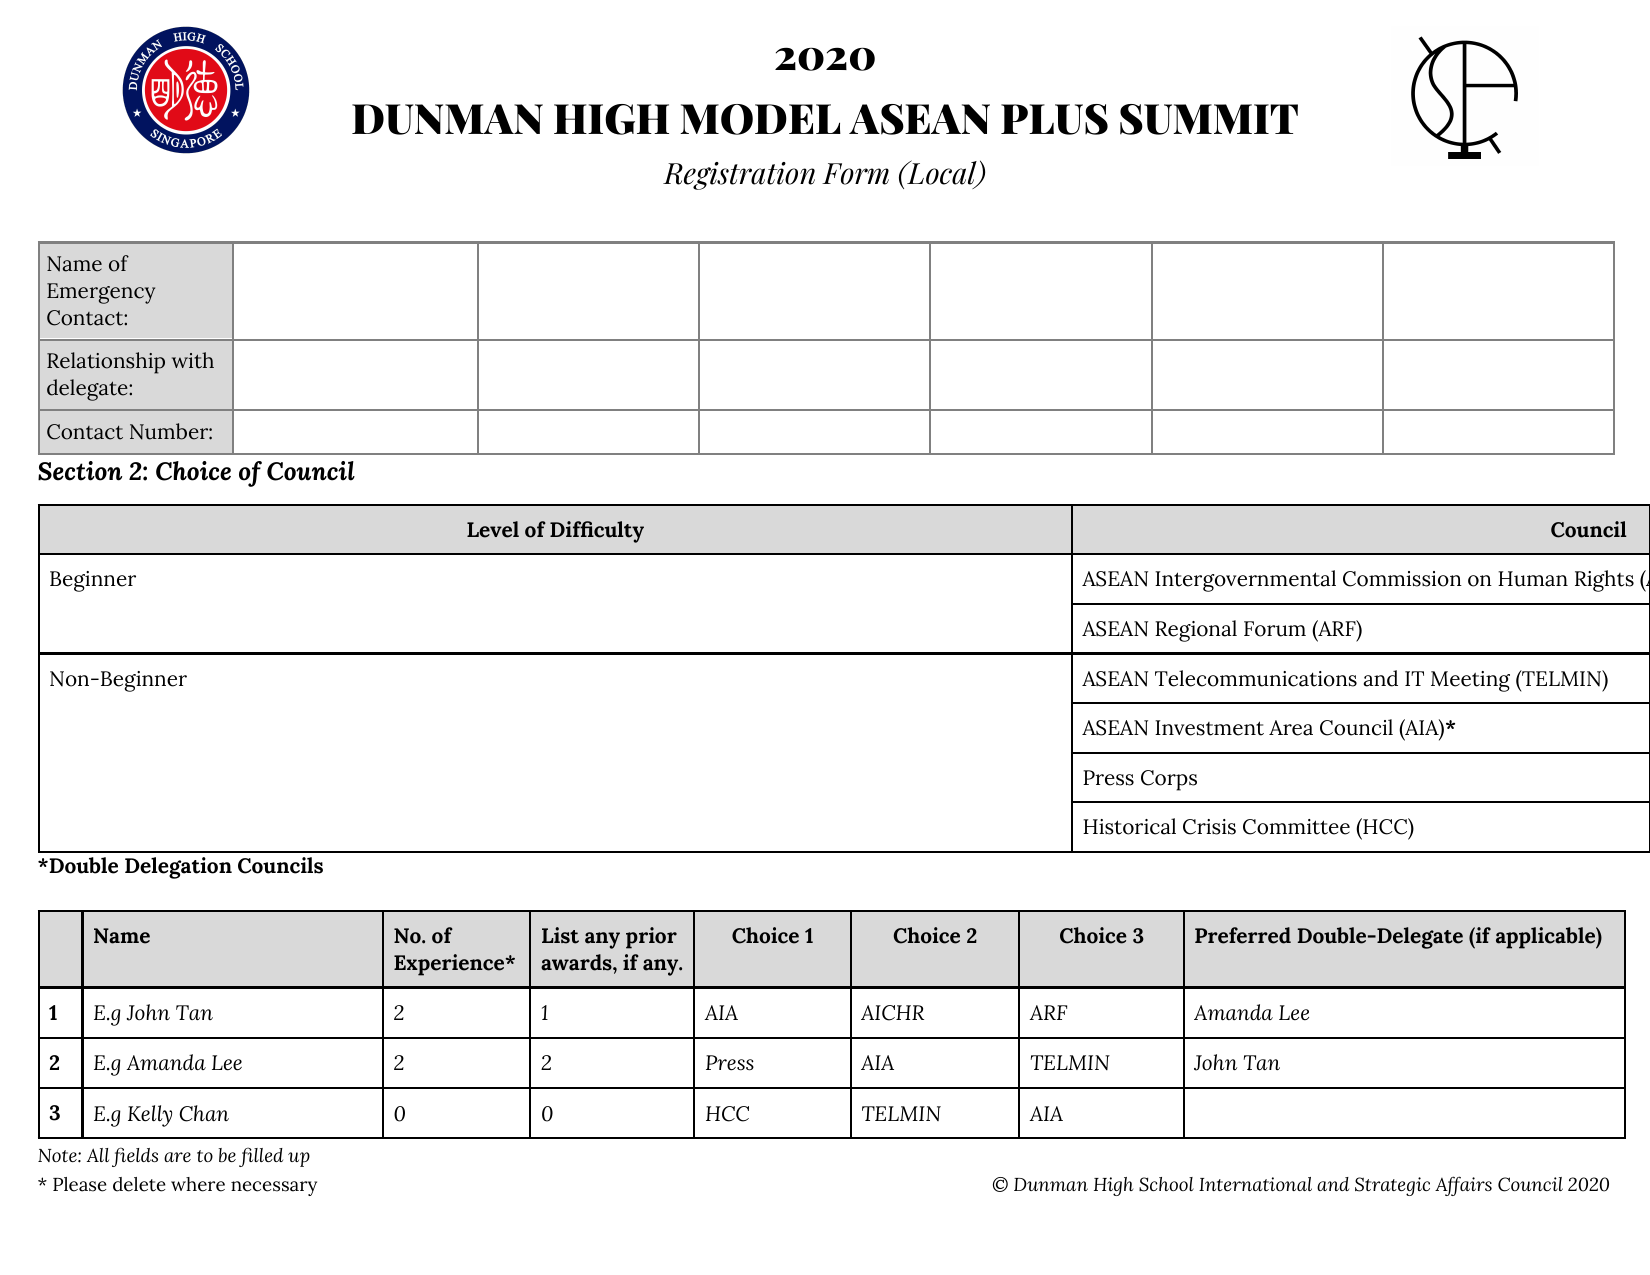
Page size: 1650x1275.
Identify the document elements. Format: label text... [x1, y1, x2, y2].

table_cell Historical Crisis Committee (HCC) [1073, 803, 1649, 851]
picture [1390, 26, 1539, 166]
table_header Choice 3 [1020, 912, 1183, 986]
table_cell ASEAN Intergovernmental Commission on Human Rights (AICHR) [1073, 555, 1649, 603]
table_cell [234, 244, 477, 338]
table_cell 2 [384, 989, 529, 1037]
table_cell 0 [531, 1089, 693, 1137]
table_cell [700, 244, 929, 338]
table_cell Contact Number: [40, 411, 232, 453]
table_cell [479, 411, 698, 453]
table_cell [1153, 244, 1382, 338]
table_header Choice 1 [695, 912, 850, 986]
table_cell Amanda Lee [1185, 989, 1624, 1037]
table_cell [479, 341, 698, 409]
table_cell [1153, 341, 1382, 409]
table_cell Non-Beginner [40, 655, 1071, 851]
table_cell ASEAN Investment Area Council (AIA)* [1073, 704, 1649, 752]
table_cell E.g Kelly Chan [84, 1089, 382, 1137]
table_cell ARF [1020, 989, 1183, 1037]
table_cell [700, 411, 929, 453]
table_cell [1384, 244, 1613, 338]
table_cell E.g Amanda Lee [84, 1039, 382, 1087]
table_header Level of Difficulty [40, 506, 1071, 553]
text *Double Delegation Councils [37, 853, 1612, 879]
table_cell Press [695, 1039, 850, 1087]
table_cell TELMIN [852, 1089, 1018, 1137]
table_cell [234, 411, 477, 453]
table_cell E.g John Tan [84, 989, 382, 1037]
table_cell 3 [40, 1089, 81, 1137]
table_cell 0 [384, 1089, 529, 1137]
table_cell Press Corps [1073, 754, 1649, 801]
table_header Preferred Double-Delegate (if applicable) [1185, 912, 1624, 986]
table_cell [1153, 411, 1382, 453]
table_header Council [1073, 506, 1649, 553]
text Section 2: Choice of Council [37, 455, 1612, 487]
table_cell HCC [695, 1089, 850, 1137]
table_cell 2 [40, 1039, 81, 1087]
table_cell [931, 244, 1151, 338]
table_header [40, 912, 81, 986]
table_cell [1384, 341, 1613, 409]
table_cell TELMIN [1020, 1039, 1183, 1087]
table_cell [1185, 1089, 1624, 1137]
table_cell [931, 411, 1151, 453]
table_header No. of Experience* [384, 912, 529, 986]
table_cell [479, 244, 698, 338]
table_cell [234, 341, 477, 409]
table_header Name [84, 912, 382, 986]
table_cell Beginner [40, 555, 1071, 652]
table_cell 1 [531, 989, 693, 1037]
table_cell [1384, 411, 1613, 453]
table_cell AIA [695, 989, 850, 1037]
table_cell 1 [40, 989, 81, 1037]
table_cell Relationship with delegate: [40, 341, 232, 409]
table_cell [931, 341, 1151, 409]
table_header Choice 2 [852, 912, 1018, 986]
table_cell [700, 341, 929, 409]
table_header List any prior awards, if any. [531, 912, 693, 986]
table_cell 2 [531, 1039, 693, 1087]
table_cell ASEAN Telecommunications and IT Meeting (TELMIN) [1073, 655, 1649, 702]
table_cell ASEAN Regional Forum (ARF) [1073, 605, 1649, 652]
table_cell John Tan [1185, 1039, 1624, 1087]
table_cell Name of Emergency Contact: [40, 244, 232, 338]
table_cell AICHR [852, 989, 1018, 1037]
table_cell AIA [1020, 1089, 1183, 1137]
table_cell 2 [384, 1039, 529, 1087]
table_cell AIA [852, 1039, 1018, 1087]
picture [121, 25, 251, 155]
